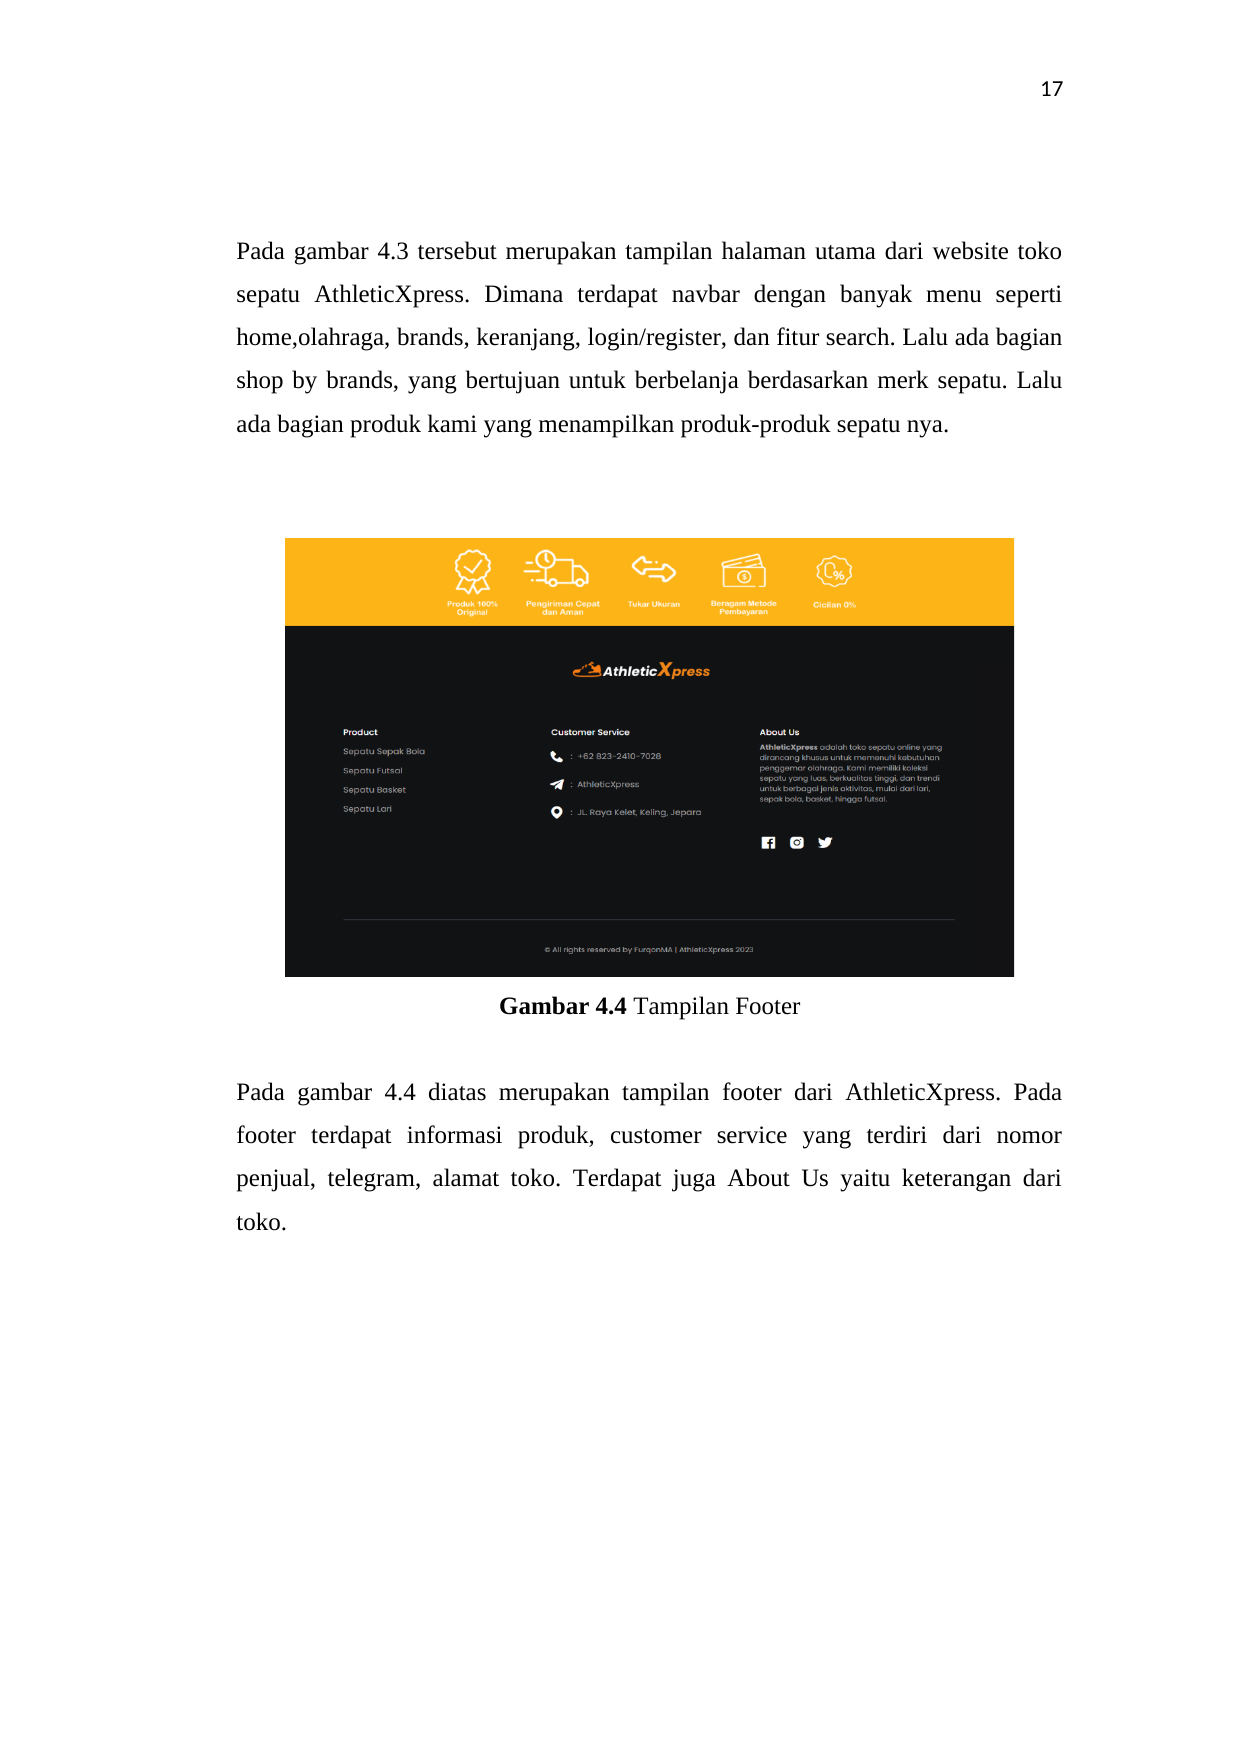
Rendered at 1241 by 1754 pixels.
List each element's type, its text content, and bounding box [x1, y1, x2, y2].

text Pada gambar 4.4 diatas merupakan tampilan footer dari AthleticXpress. Pada footer terdapat informasi produk, customer service yang terdiri dari nomor penjual, telegram, alamat toko. Terdapat juga About Us yaitu keterangan dari toko. [236, 1077, 1063, 1235]
text Gambar 4.4 Tampilan Footer [236, 991, 1063, 1020]
text Pada gambar 4.3 tersebut merupakan tampilan halaman utama dari website toko sepatu AthleticXpress. Dimana terdapat navbar dengan banyak menu seperti home,olahraga, brands, keranjang, login/register, dan fitur search. Lalu ada bagian shop by brands, yang bertujuan untuk berbelanja berdasarkan merk sepatu. Lalu ada bagian produk kami yang menampilkan produk-produk sepatu nya. [236, 236, 1063, 437]
picture [285, 538, 1015, 977]
